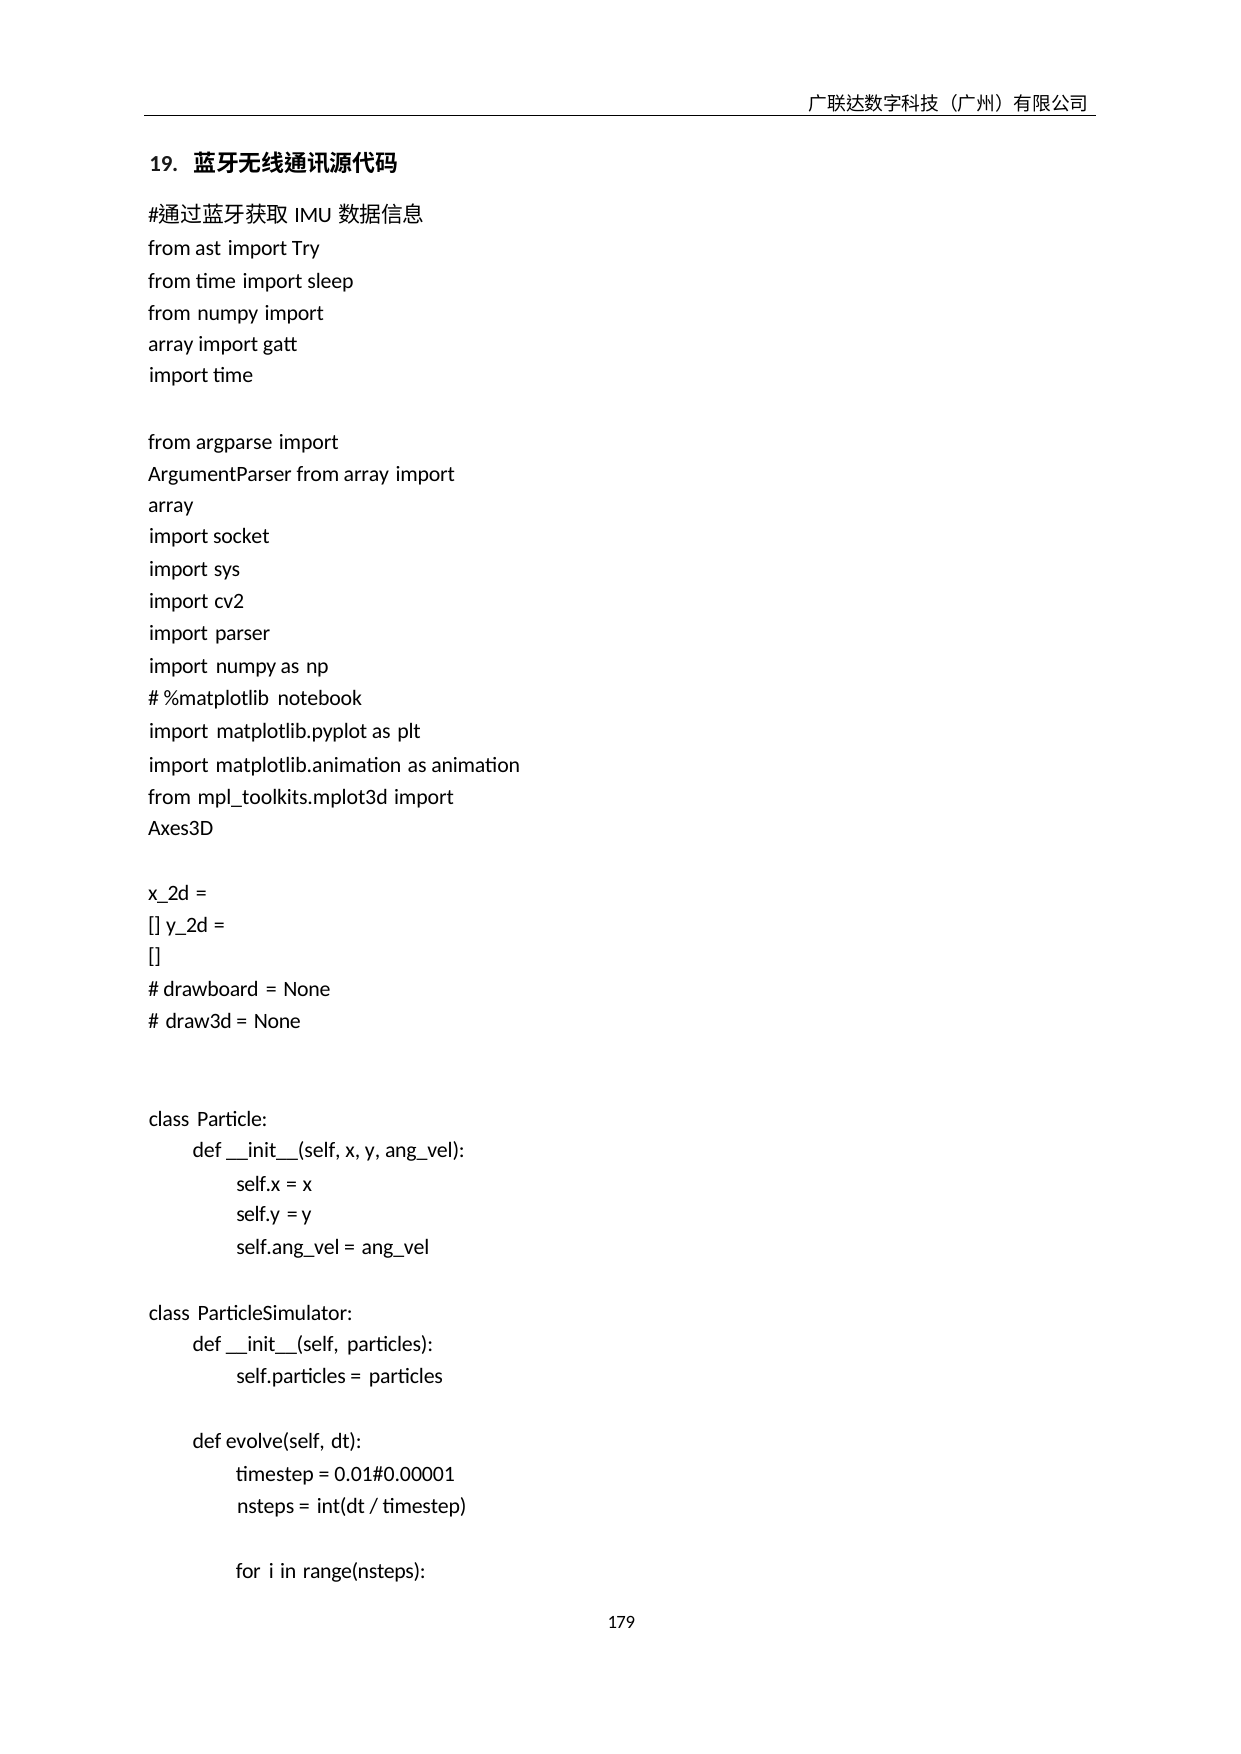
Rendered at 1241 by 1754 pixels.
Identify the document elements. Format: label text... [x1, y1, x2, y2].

text import cv2 [149, 589, 1096, 613]
text def evolve(self, dt): [192, 1429, 1096, 1453]
text import parser [149, 622, 1096, 646]
text import numpy as np [149, 654, 1096, 678]
text import matplotlib.animation as animation from mpl_toolkits.mplot3d import Axes3D [148, 751, 523, 841]
text import sys [149, 557, 1096, 581]
text import matplotlib.pyplot as plt [149, 719, 1096, 743]
text 19. 蓝牙无线通讯源代码 [149, 152, 1096, 177]
text nsteps = int(dt / timestep) [237, 1494, 1096, 1518]
text x_2d = [] y_2d = [] [148, 879, 225, 969]
text timestep = 0.01#0.00001 [236, 1462, 1096, 1486]
text self.particles = particles [236, 1364, 1096, 1388]
text class ParticleSimulator: [148, 1300, 1096, 1328]
text self.x = x [236, 1170, 1096, 1198]
text class Particle: [148, 1106, 1096, 1133]
text # %matplotlib notebook [148, 687, 1096, 711]
text self.y = y [236, 1203, 1096, 1227]
text # drawboard = None [148, 976, 1096, 1003]
text def __init__(self, particles): [192, 1332, 1096, 1356]
text import socket [149, 524, 1096, 548]
text def __init__(self, x, y, ang_vel): [192, 1138, 1096, 1162]
text #通过蓝牙获取 IMU 数据信息from ast import Try [148, 199, 427, 260]
text from time import sleep from numpy import array import gatt [148, 267, 373, 357]
text from argparse import ArgumentParser from array import array [148, 428, 487, 518]
text self.ang_vel = ang_vel [236, 1235, 1096, 1259]
text import time [149, 364, 1096, 388]
text for i in range(nsteps): [236, 1559, 1096, 1583]
text # draw3d = None [148, 1008, 1096, 1036]
